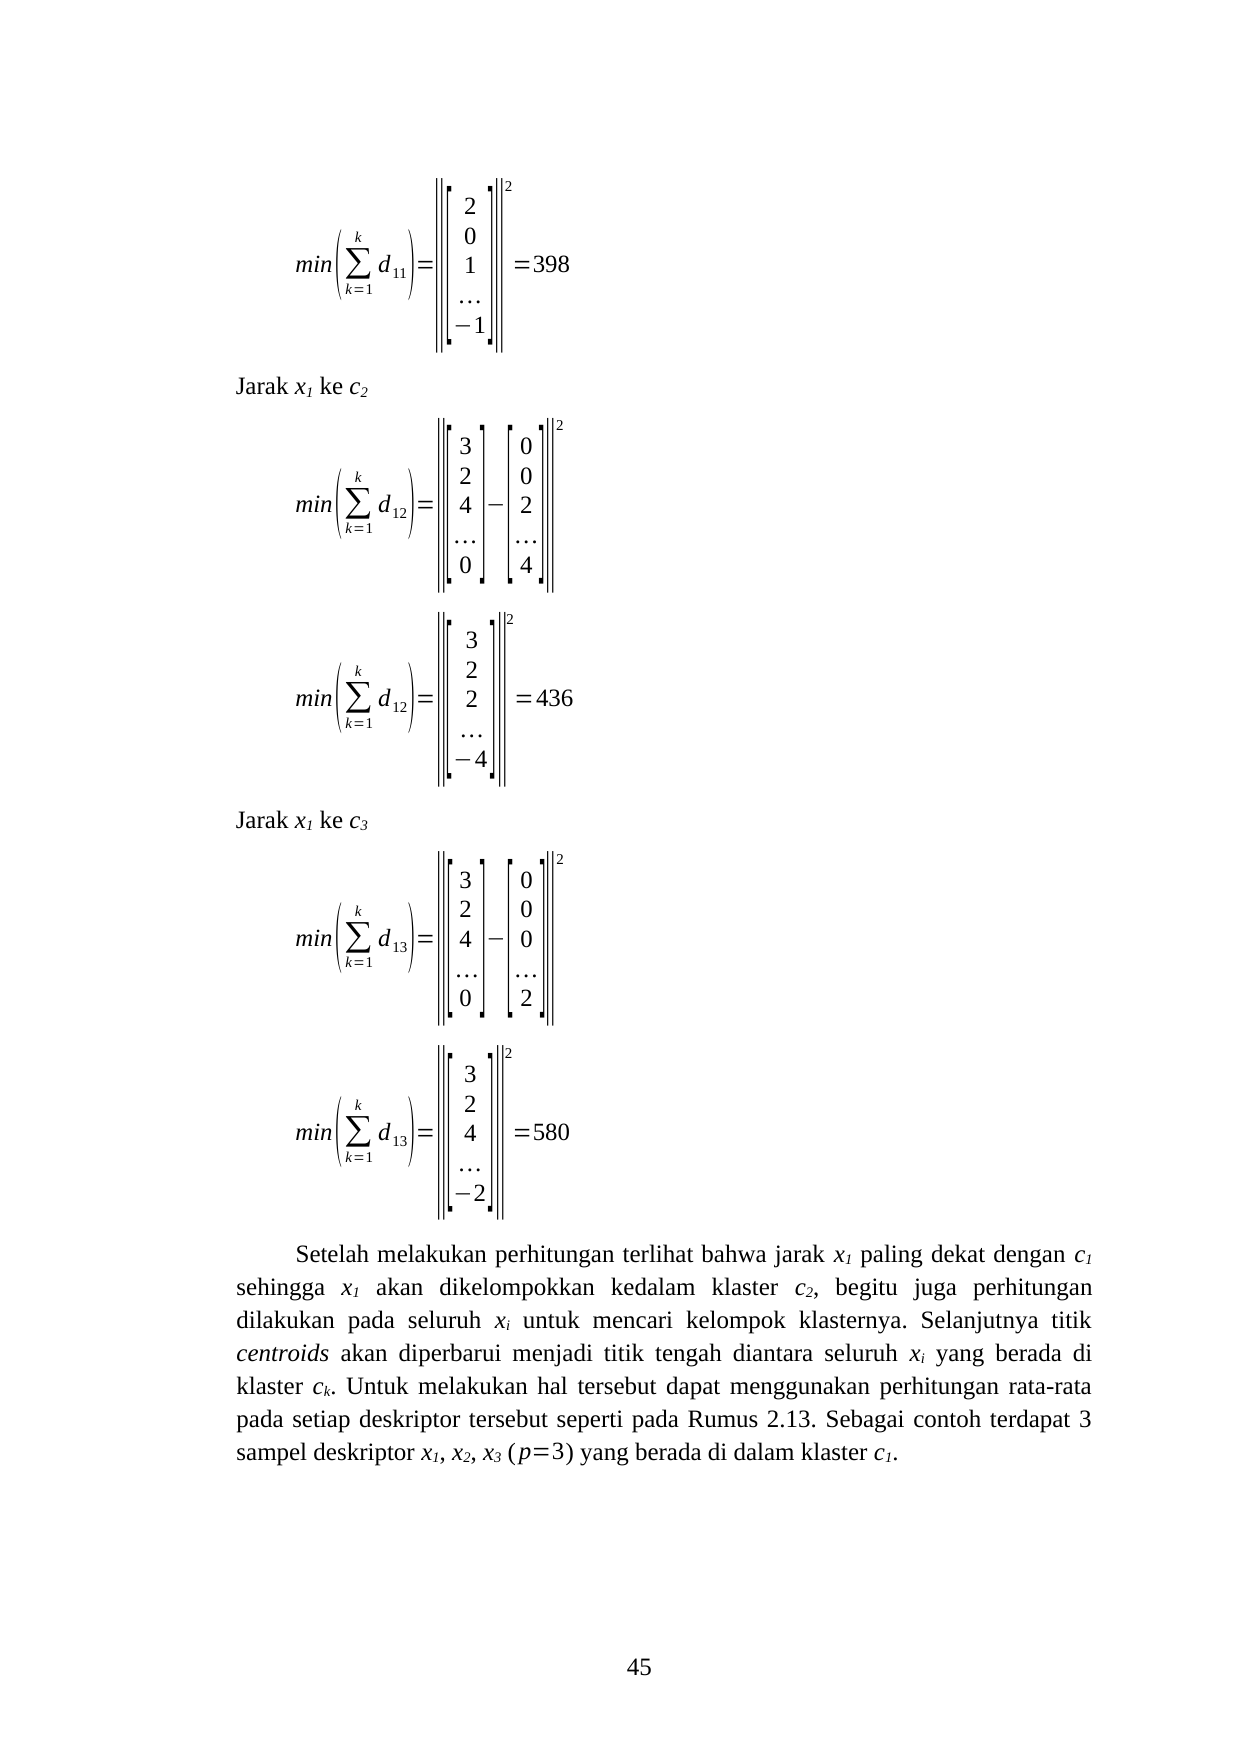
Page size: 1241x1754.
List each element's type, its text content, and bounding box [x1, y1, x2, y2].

text Jarak x1 ke c2 [177, 371, 1092, 400]
text Setelah melakukan perhitungan terlihat bahwa jarak x1 paling dekat dengan c1 sehingga x1 akan dikelompokkan kedalam klaster c2, begitu juga perhitungan dilakukan pada seluruh xi untuk mencari kelompok klasternya. Selanjutnya titik centroids akan diperbarui menjadi titik tengah diantara seluruh xi yang berada di klaster ck. Untuk melakukan hal tersebut dapat menggunakan perhitungan rata-rata pada setiap deskriptor tersebut seperti pada Rumus 2.13. Sebagai contoh terdapat 3 sampel deskriptor x1, x2, x3 () yang berada di dalam klaster c1. [236, 1239, 1092, 1466]
text Jarak x1 ke c3 [177, 805, 1092, 834]
